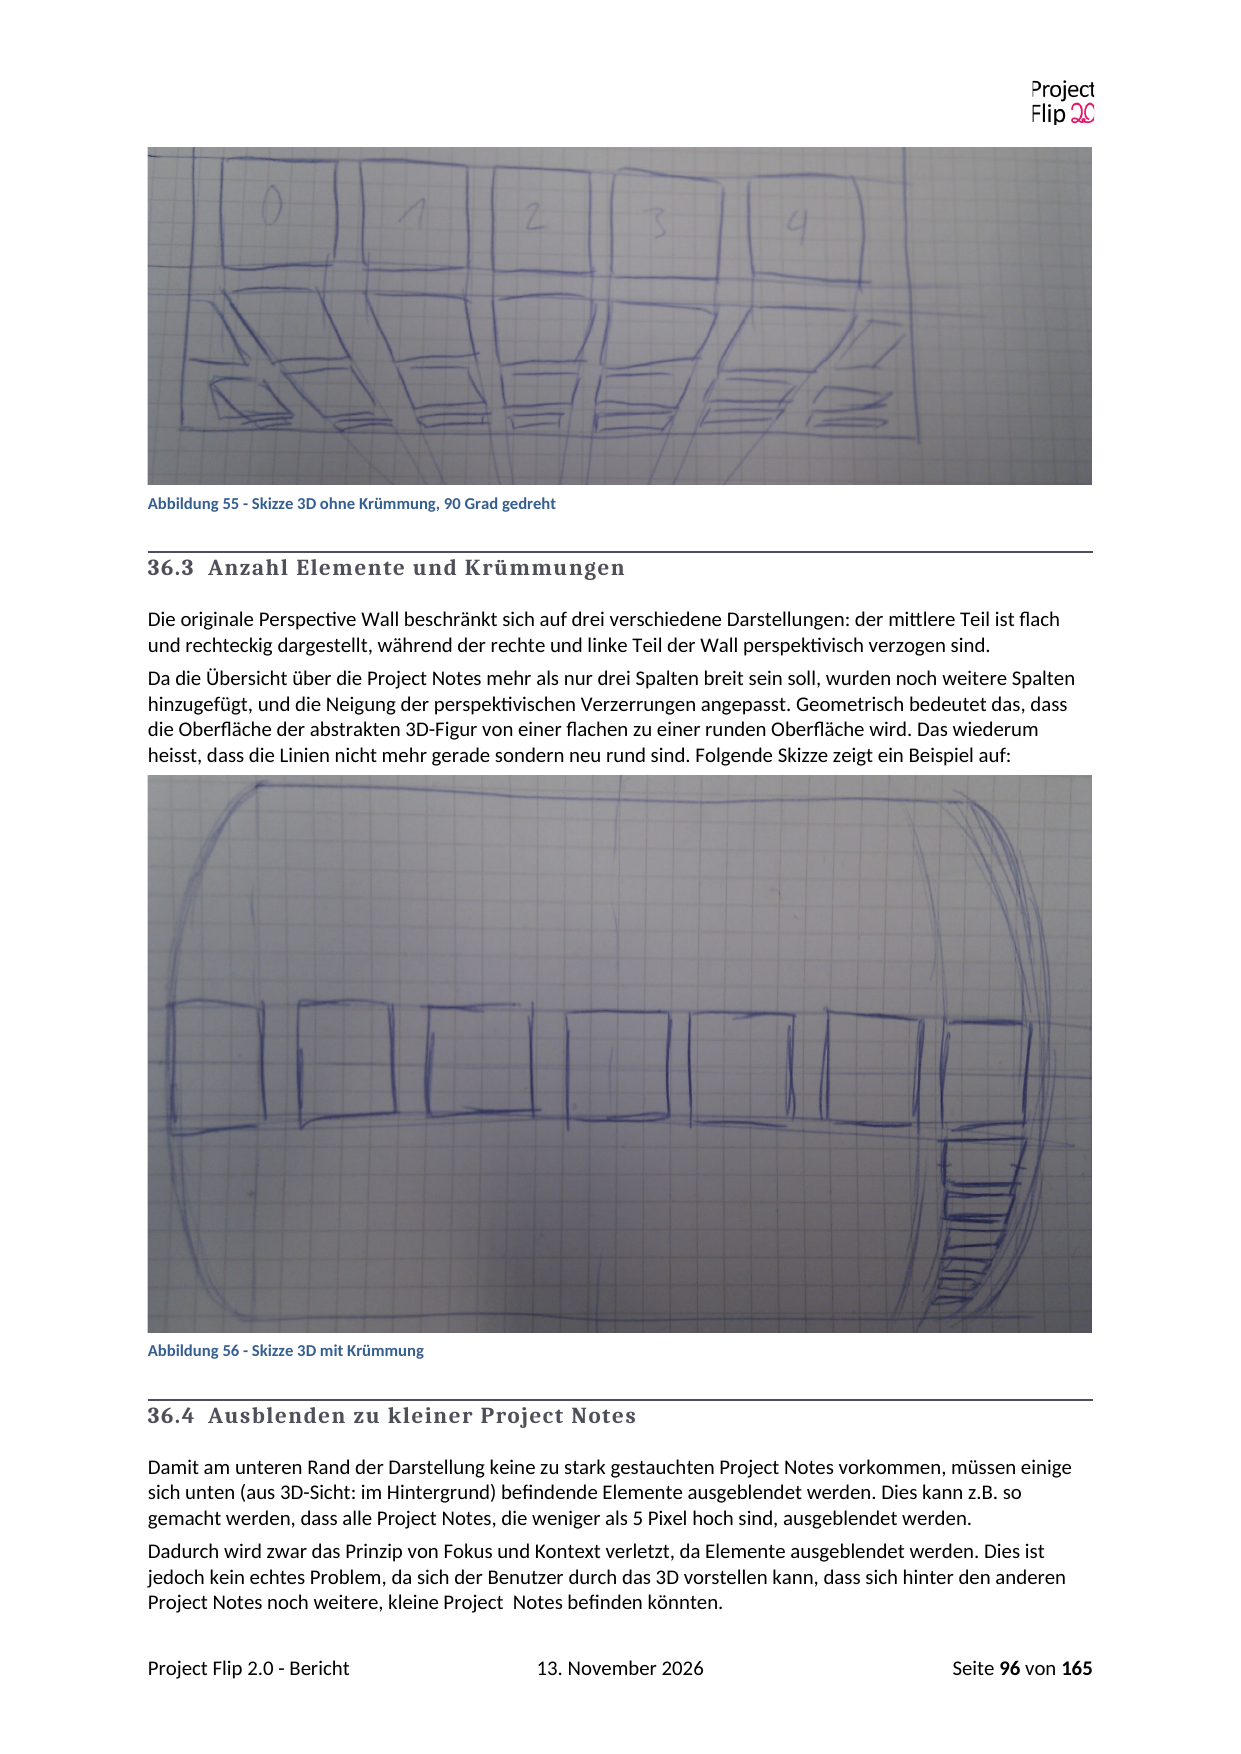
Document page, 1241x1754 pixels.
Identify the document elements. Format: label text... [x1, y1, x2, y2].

text Abbildung 56 - Skizze 3D mit Krümmung [148, 1341, 1093, 1361]
picture [147, 775, 1092, 1333]
picture [1081, 79, 1097, 124]
text Die originale Perspective Wall beschränkt sich auf drei verschiedene Darstellungen: der mittlere Teil ist flach und rechteckig dargestellt, während der rechte und linke Teil der Wall perspektivisch verzogen sind. [148, 606, 1093, 657]
picture [147, 147, 1092, 485]
subtitle Anzahl Elemente und Krümmungen [148, 553, 1093, 581]
text Damit am unteren Rand der Darstellung keine zu stark gestauchten Project Notes vorkommen, müssen einige sich unten (aus 3D-Sicht: im Hintergrund) befindende Elemente ausgeblendet werden. Dies kann z.B. so gemacht werden, dass alle Project Notes, die weniger als 5 Pixel hoch sind, ausgeblendet werden. [148, 1454, 1093, 1530]
text Dadurch wird zwar das Prinzip von Fokus und Kontext verletzt, da Elemente ausgeblendet werden. Dies ist jedoch kein echtes Problem, da sich der Benutzer durch das 3D vorstellen kann, dass sich hinter den anderen Project Notes noch weitere, kleine Project Notes befinden könnten. [148, 1539, 1093, 1615]
text Da die Übersicht über die Project Notes mehr als nur drei Spalten breit sein soll, wurden noch weitere Spalten hinzugefügt, und die Neigung der perspektivischen Verzerrungen angepasst. Geometrisch bedeutet das, dass die Oberfläche der abstrakten 3D-Figur von einer flachen zu einer runden Oberfläche wird. Das wiederum heisst, dass die Linien nicht mehr gerade sondern neu rund sind. Folgende Skizze zeigt ein Beispiel auf: [148, 666, 1093, 767]
subtitle Ausblenden zu kleiner Project Notes [148, 1401, 1093, 1429]
text Abbildung 55 - Skizze 3D ohne Krümmung, 90 Grad gedreht [148, 493, 1093, 513]
